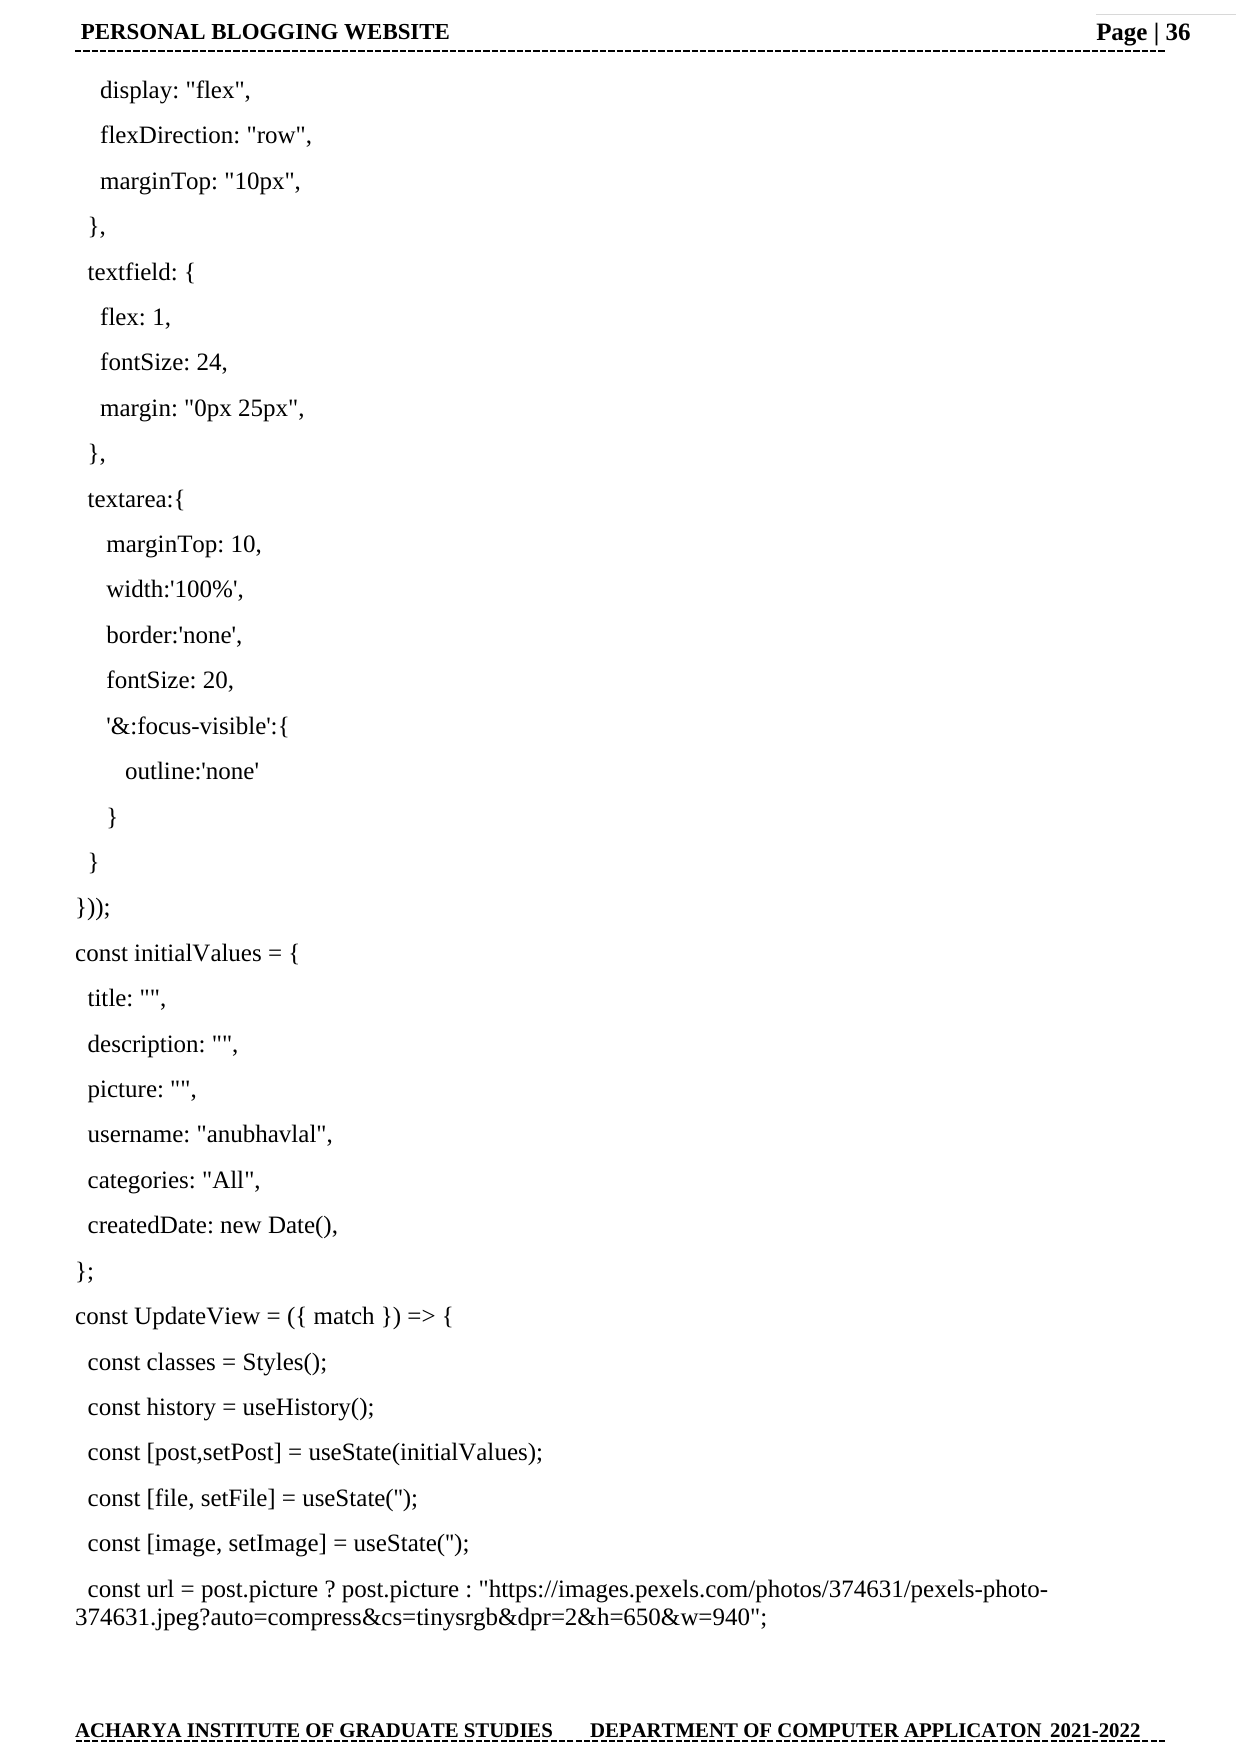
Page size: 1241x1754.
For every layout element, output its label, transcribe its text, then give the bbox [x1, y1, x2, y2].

text display: "flex", [75, 75, 1165, 104]
text title: "", [75, 983, 1165, 1012]
text outline:'none' [75, 756, 1165, 785]
text textarea:{ [75, 484, 1165, 512]
text marginTop: "10px", [75, 166, 1165, 194]
text fontSize: 24, [75, 347, 1165, 376]
text margin: "0px 25px", [75, 393, 1165, 422]
text border:'none', [75, 620, 1165, 649]
text }; [75, 1256, 1165, 1284]
text })); [75, 892, 1165, 921]
text }, [75, 211, 1165, 240]
text } [75, 847, 1165, 876]
text flex: 1, [75, 302, 1165, 331]
text width:'100%', [75, 574, 1165, 603]
text }, [75, 438, 1165, 467]
text categories: "All", [75, 1165, 1165, 1194]
text const [post,setPost] = useState(initialValues); [75, 1437, 1165, 1466]
text const UpdateView = ({ match }) => { [75, 1301, 1165, 1330]
text createdDate: new Date(), [75, 1210, 1165, 1239]
text username: "anubhavlal", [75, 1119, 1165, 1148]
text const initialValues = { [75, 938, 1165, 967]
text description: "", [75, 1029, 1165, 1057]
text const url = post.picture ? post.picture : "https://images.pexels.com/photos/374631/pexels-photo-374631.jpeg?auto=compress&cs=tinysrgb&dpr=2&h=650&w=940"; [75, 1574, 1165, 1631]
text flexDirection: "row", [75, 120, 1165, 149]
text '&:focus-visible':{ [75, 711, 1165, 739]
text picture: "", [75, 1074, 1165, 1103]
text const classes = Styles(); [75, 1347, 1165, 1375]
text marginTop: 10, [75, 529, 1165, 558]
text const history = useHistory(); [75, 1392, 1165, 1421]
text const [file, setFile] = useState(''); [75, 1483, 1165, 1512]
text const [image, setImage] = useState(''); [75, 1528, 1165, 1557]
text textfield: { [75, 257, 1165, 285]
text } [75, 802, 1165, 830]
text fontSize: 20, [75, 665, 1165, 694]
